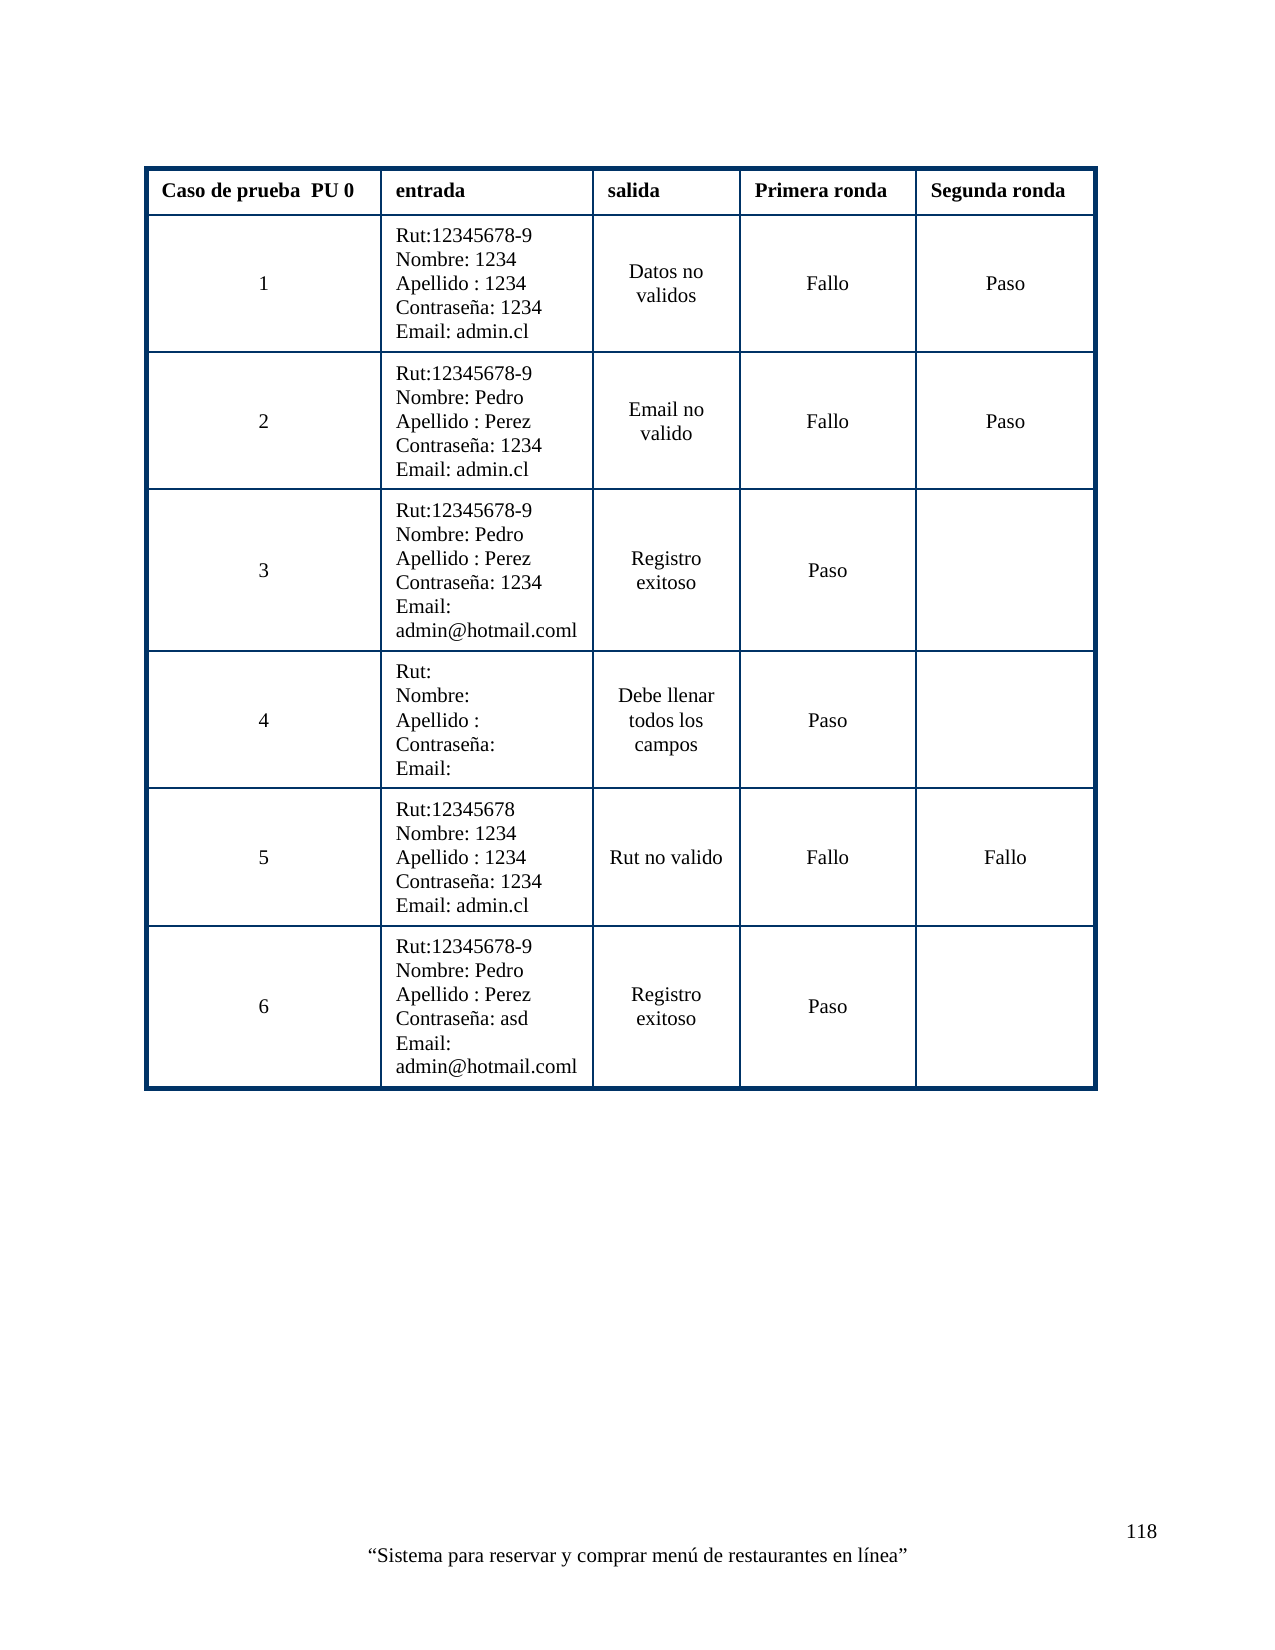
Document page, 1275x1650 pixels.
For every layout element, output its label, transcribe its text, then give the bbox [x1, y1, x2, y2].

table_cell Paso [917, 216, 1093, 351]
table_cell Datos no validos [594, 216, 739, 351]
table_cell Rut:12345678-9 Nombre: Pedro Apellido : Perez Contraseña: 1234 Email: admin.cl [382, 353, 592, 488]
table_cell 6 [149, 927, 380, 1086]
table_cell Rut:12345678-9 Nombre: 1234 Apellido : 1234 Contraseña: 1234 Email: admin.cl [382, 216, 592, 351]
table_cell Registro exitoso [594, 927, 739, 1086]
table_cell Fallo [917, 789, 1093, 924]
table_cell Rut:12345678 Nombre: 1234 Apellido : 1234 Contraseña: 1234 Email: admin.cl [382, 789, 592, 924]
table_cell 1 [149, 216, 380, 351]
table_cell Fallo [741, 216, 915, 351]
table_cell Paso [741, 927, 915, 1086]
table_cell Fallo [741, 353, 915, 488]
table_cell Email no valido [594, 353, 739, 488]
table_cell Rut:12345678-9 Nombre: Pedro Apellido : Perez Contraseña: 1234 Email: admin@hotmail.coml [382, 490, 592, 650]
table_cell 2 [149, 353, 380, 488]
table_cell Rut:12345678-9 Nombre: Pedro Apellido : Perez Contraseña: asd Email: admin@hotmail.coml [382, 927, 592, 1086]
table_cell Paso [741, 490, 915, 650]
table_cell 4 [149, 652, 380, 787]
table_cell Paso [917, 353, 1093, 488]
table_header salida [594, 171, 739, 213]
table_cell 5 [149, 789, 380, 924]
table_header Segunda ronda [917, 171, 1093, 213]
table_cell 3 [149, 490, 380, 650]
table_cell [917, 927, 1093, 1086]
table_cell Fallo [741, 789, 915, 924]
table_cell [917, 652, 1093, 787]
table_cell Debe llenar todos los campos [594, 652, 739, 787]
table_cell Rut no valido [594, 789, 739, 924]
table_cell [917, 490, 1093, 650]
table_header entrada [382, 171, 592, 213]
table_cell Rut: Nombre: Apellido : Contraseña: Email: [382, 652, 592, 787]
table_header Primera ronda [741, 171, 915, 213]
table_cell Registro exitoso [594, 490, 739, 650]
table_cell Paso [741, 652, 915, 787]
table_header Caso de prueba PU 0 [149, 171, 380, 213]
